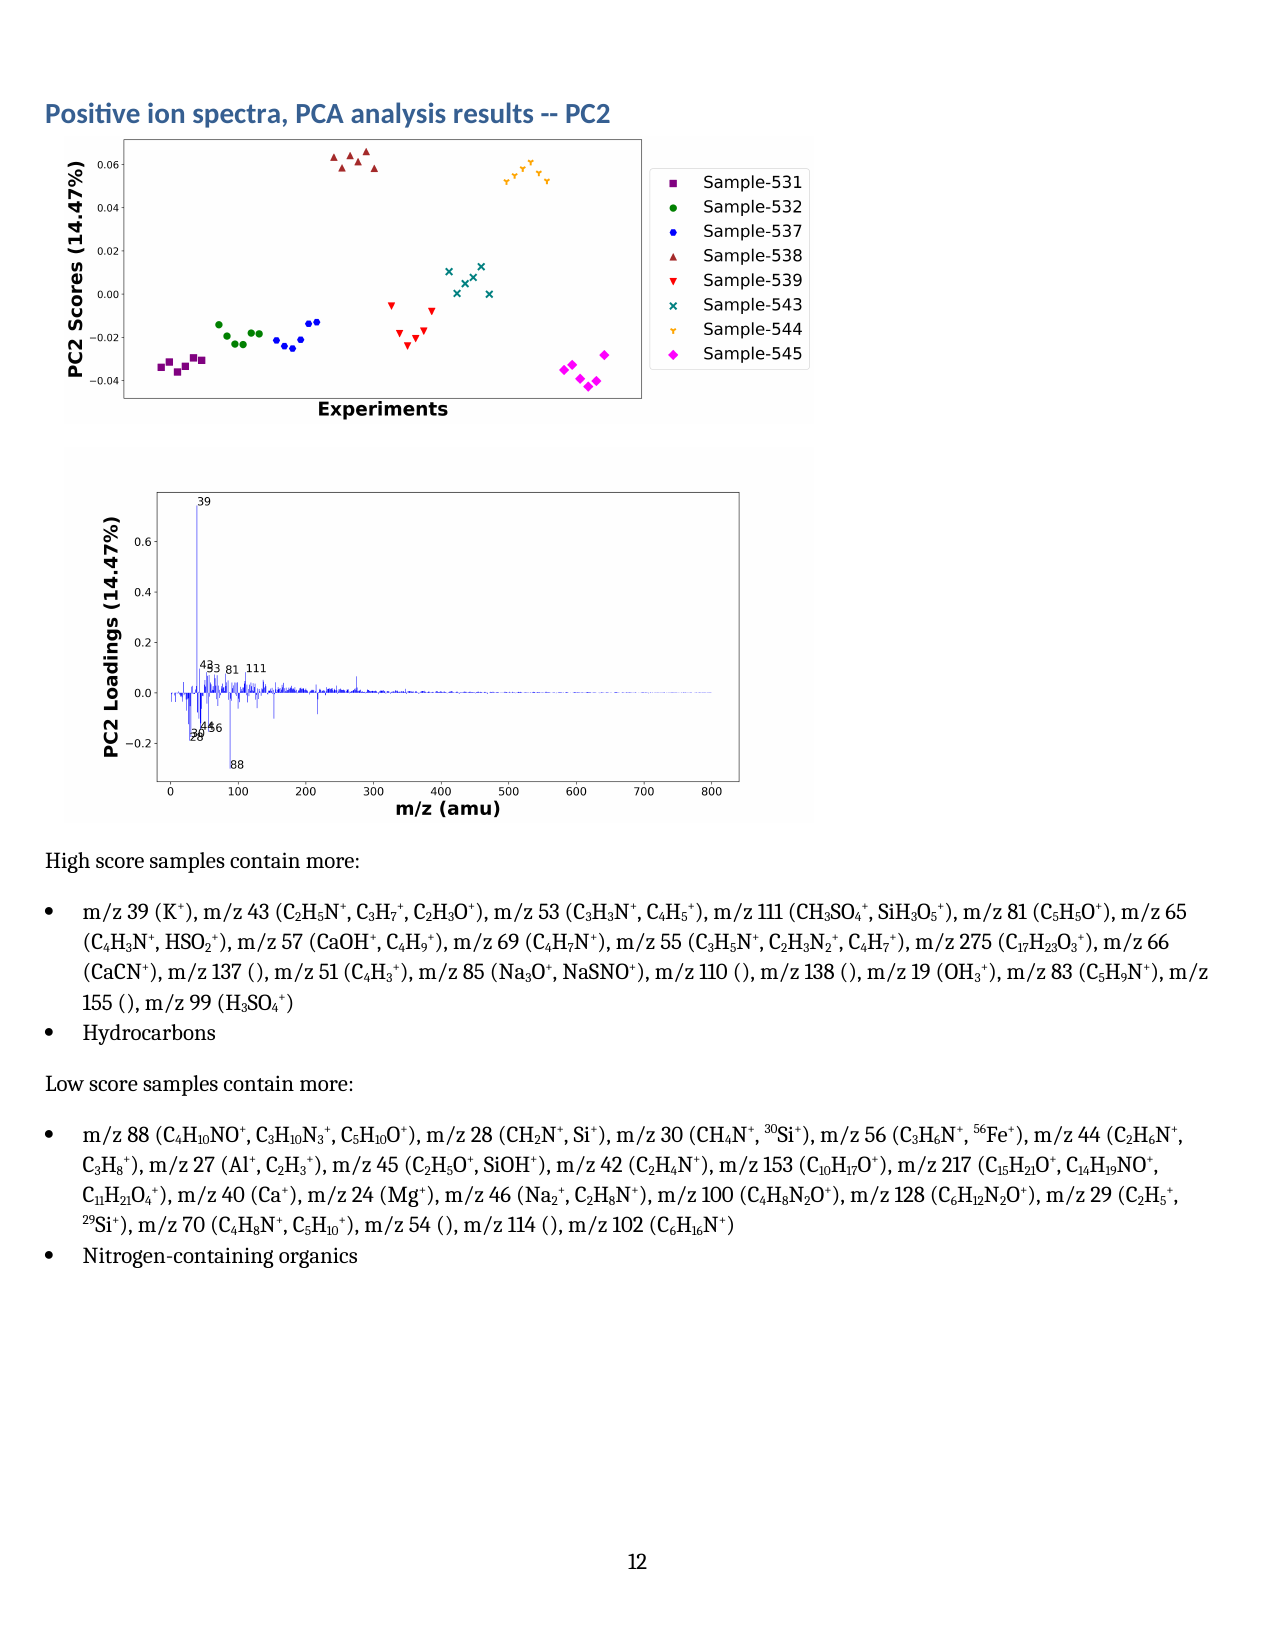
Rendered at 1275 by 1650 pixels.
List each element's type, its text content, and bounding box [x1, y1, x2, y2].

list m/z 88 (C4H10NO+, C3H10N3+, C5H10O+), m/z 28 (CH2N+, Si+), m/z 30 (CH4N+, 30Si+), m/z 56 (C3H6N+, 56Fe+), m/z 44 (C2H6N+, C3H8+), m/z 27 (Al+, C2H3+), m/z 45 (C2H5O+, SiOH+), m/z 42 (C2H4N+), m/z 153 (C10H17O+), m/z 217 (C15H21O+, C14H19NO+, C11H21O4+), m/z 40 (Ca+), m/z 24 (Mg+), m/z 46 (Na2+, C2H8N+), m/z 100 (C4H8N2O+), m/z 128 (C6H12N2O+), m/z 29 (C2H5+, 29Si+), m/z 70 (C4H8N+, C5H10+), m/z 54 (), m/z 114 (), m/z 102 (C6H16N+) [45, 1122, 1230, 1238]
subtitle Positive ion spectra, PCA analysis results -- PC2 [45, 95, 1230, 131]
picture [63, 136, 814, 424]
list Hydrocarbons [45, 1019, 1230, 1046]
list Nitrogen-containing organics [45, 1242, 1230, 1269]
picture [63, 447, 814, 823]
text High score samples contain more: [45, 848, 1230, 874]
list m/z 39 (K+), m/z 43 (C2H5N+, C3H7+, C2H3O+), m/z 53 (C3H3N+, C4H5+), m/z 111 (CH3SO4+, SiH3O5+), m/z 81 (C5H5O+), m/z 65 (C4H3N+, HSO2+), m/z 57 (CaOH+, C4H9+), m/z 69 (C4H7N+), m/z 55 (C3H5N+, C2H3N2+, C4H7+), m/z 275 (C17H23O3+), m/z 66 (CaCN+), m/z 137 (), m/z 51 (C4H3+), m/z 85 (Na3O+, NaSNO+), m/z 110 (), m/z 138 (), m/z 19 (OH3+), m/z 83 (C5H9N+), m/z 155 (), m/z 99 (H3SO4+) [45, 899, 1230, 1016]
text Low score samples contain more: [45, 1071, 1230, 1097]
